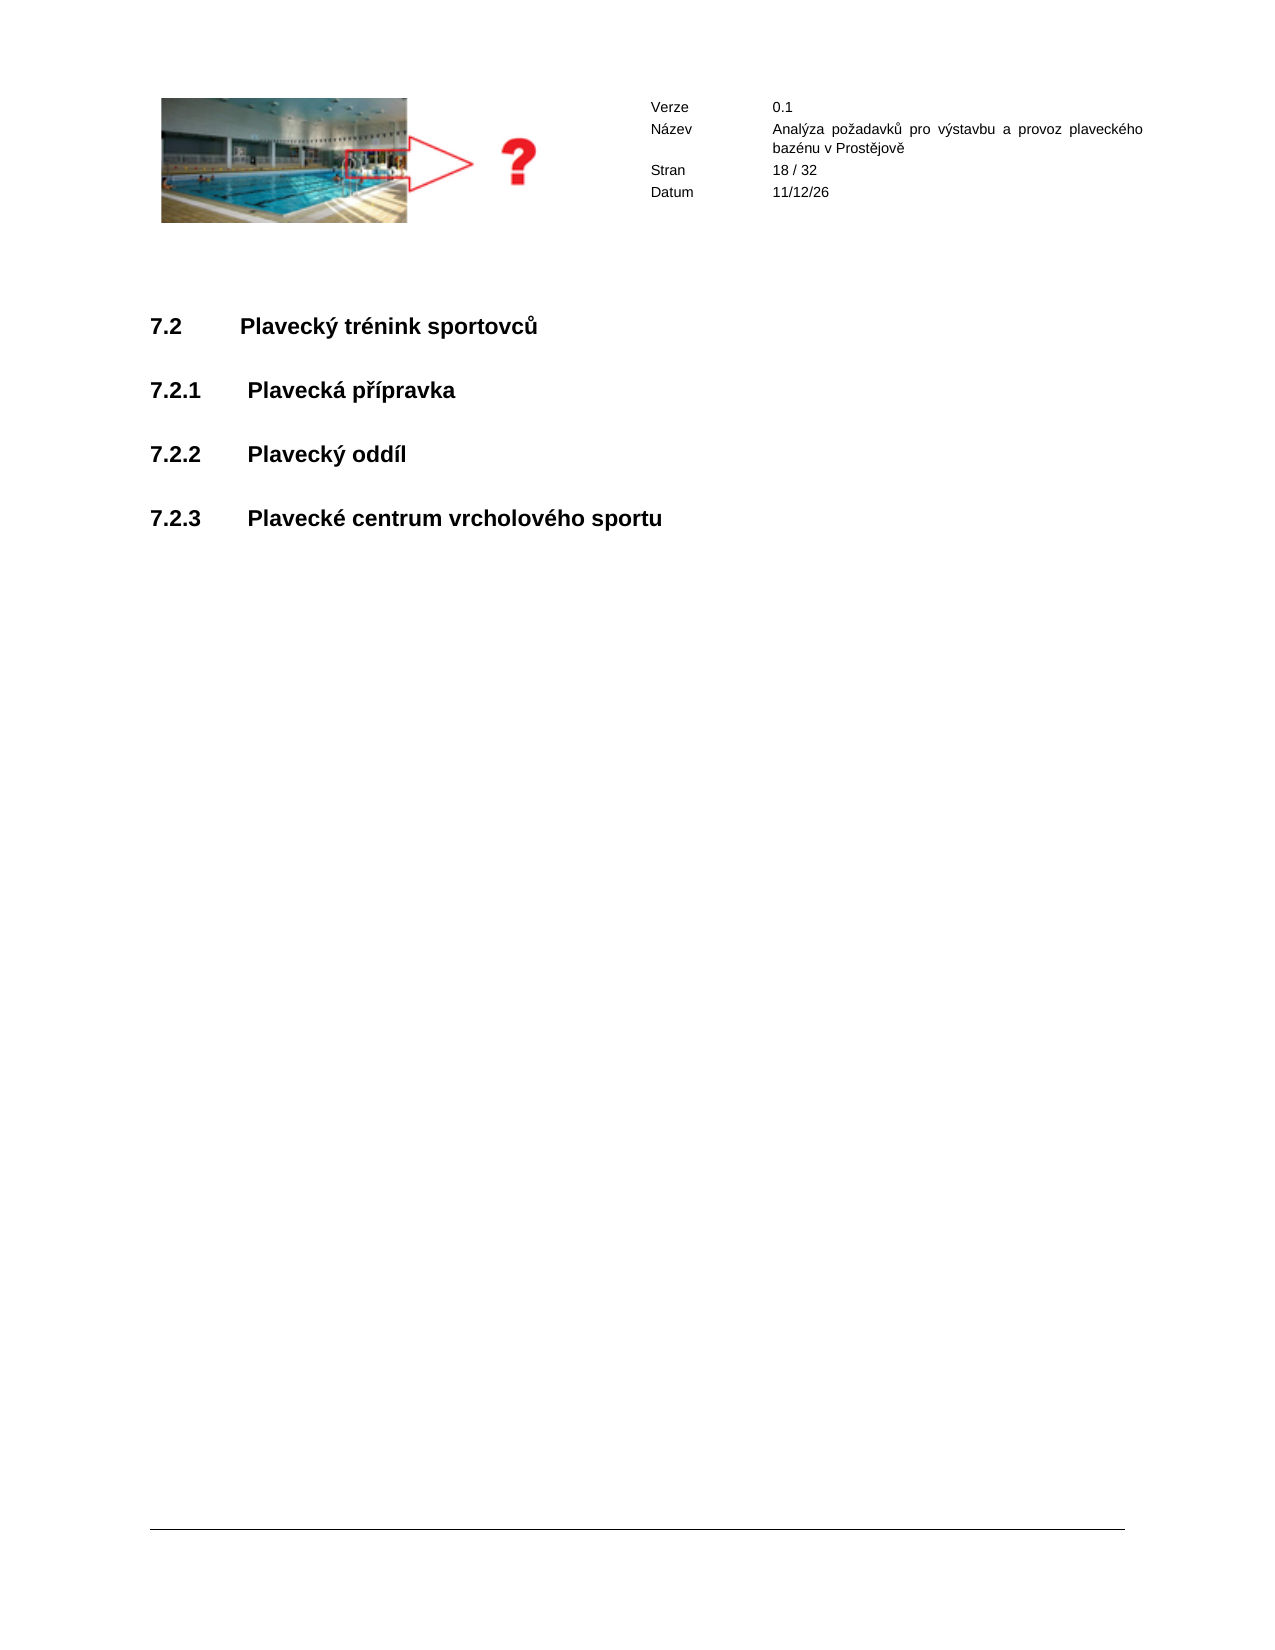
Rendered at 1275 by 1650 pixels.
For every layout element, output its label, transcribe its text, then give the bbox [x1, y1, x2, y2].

subtitle Plavecký trénink sportovců [150, 313, 1125, 339]
subtitle Plavecká přípravka [150, 377, 1125, 403]
subtitle Plavecké centrum vrcholového sportu [150, 504, 1125, 531]
picture [161, 98, 629, 223]
subtitle Plavecký oddíl [150, 441, 1125, 467]
